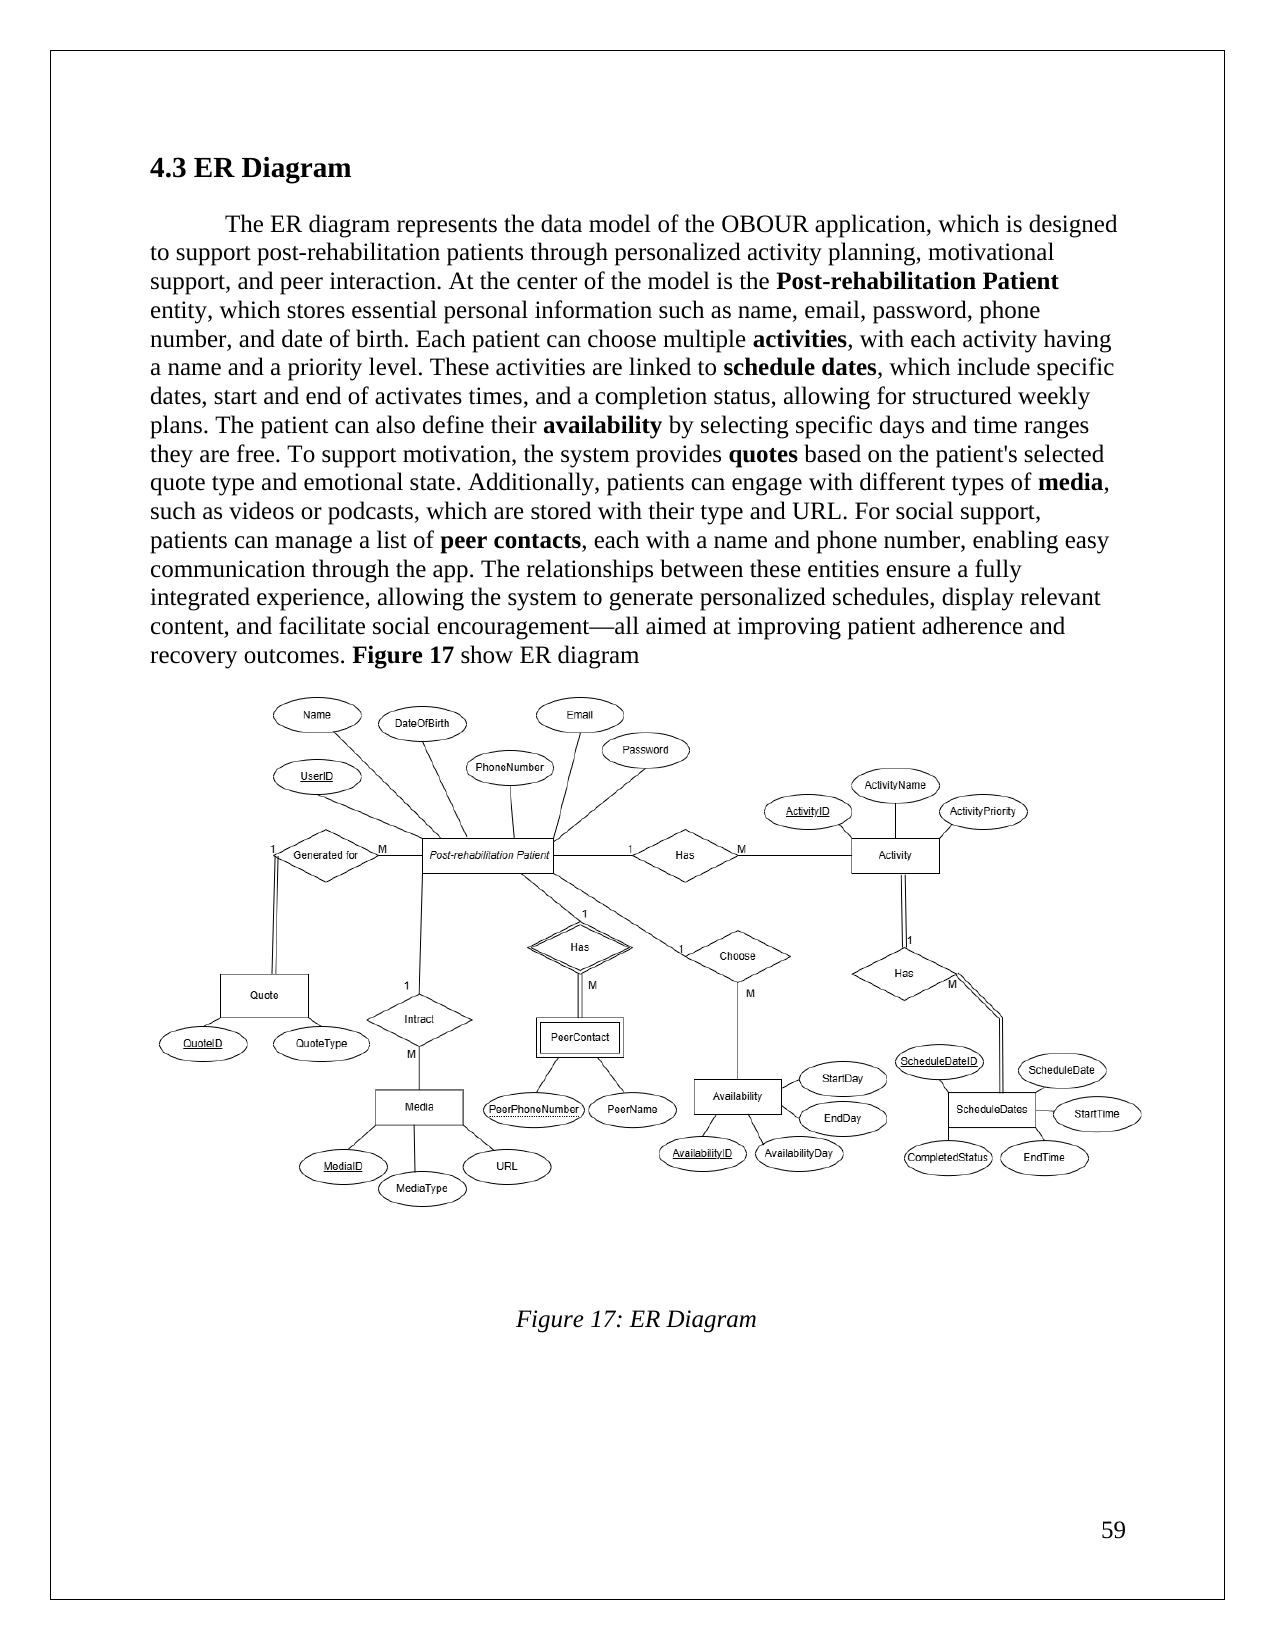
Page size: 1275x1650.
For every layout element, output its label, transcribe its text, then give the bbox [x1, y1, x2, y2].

text Figure 17: ER Diagram [150, 1304, 1125, 1333]
subtitle 4.3 ER Diagram [150, 150, 1125, 183]
text The ER diagram represents the data model of the OBOUR application, which is designed to support post-rehabilitation patients through personalized activity planning, motivational support, and peer interaction. At the center of the model is the Post-rehabilitation Patient entity, which stores essential personal information such as name, email, password, phone number, and date of birth. Each patient can choose multiple activities, with each activity having a name and a priority level. These activities are linked to schedule dates, which include specific dates, start and end of activates times, and a completion status, allowing for structured weekly plans. The patient can also define their availability by selecting specific days and time ranges they are free. To support motivation, the system provides quotes based on the patient's selected quote type and emotional state. Additionally, patients can engage with different types of media, such as videos or podcasts, which are stored with their type and URL. For social support, patients can manage a list of peer contacts, each with a name and phone number, enabling easy communication through the app. The relationships between these entities ensure a fully integrated experience, allowing the system to generate personalized schedules, display relevant content, and facilitate social encouragement—all aimed at improving patient adherence and recovery outcomes. Figure 17 show ER diagram [150, 209, 1125, 669]
picture [150, 697, 1142, 1247]
